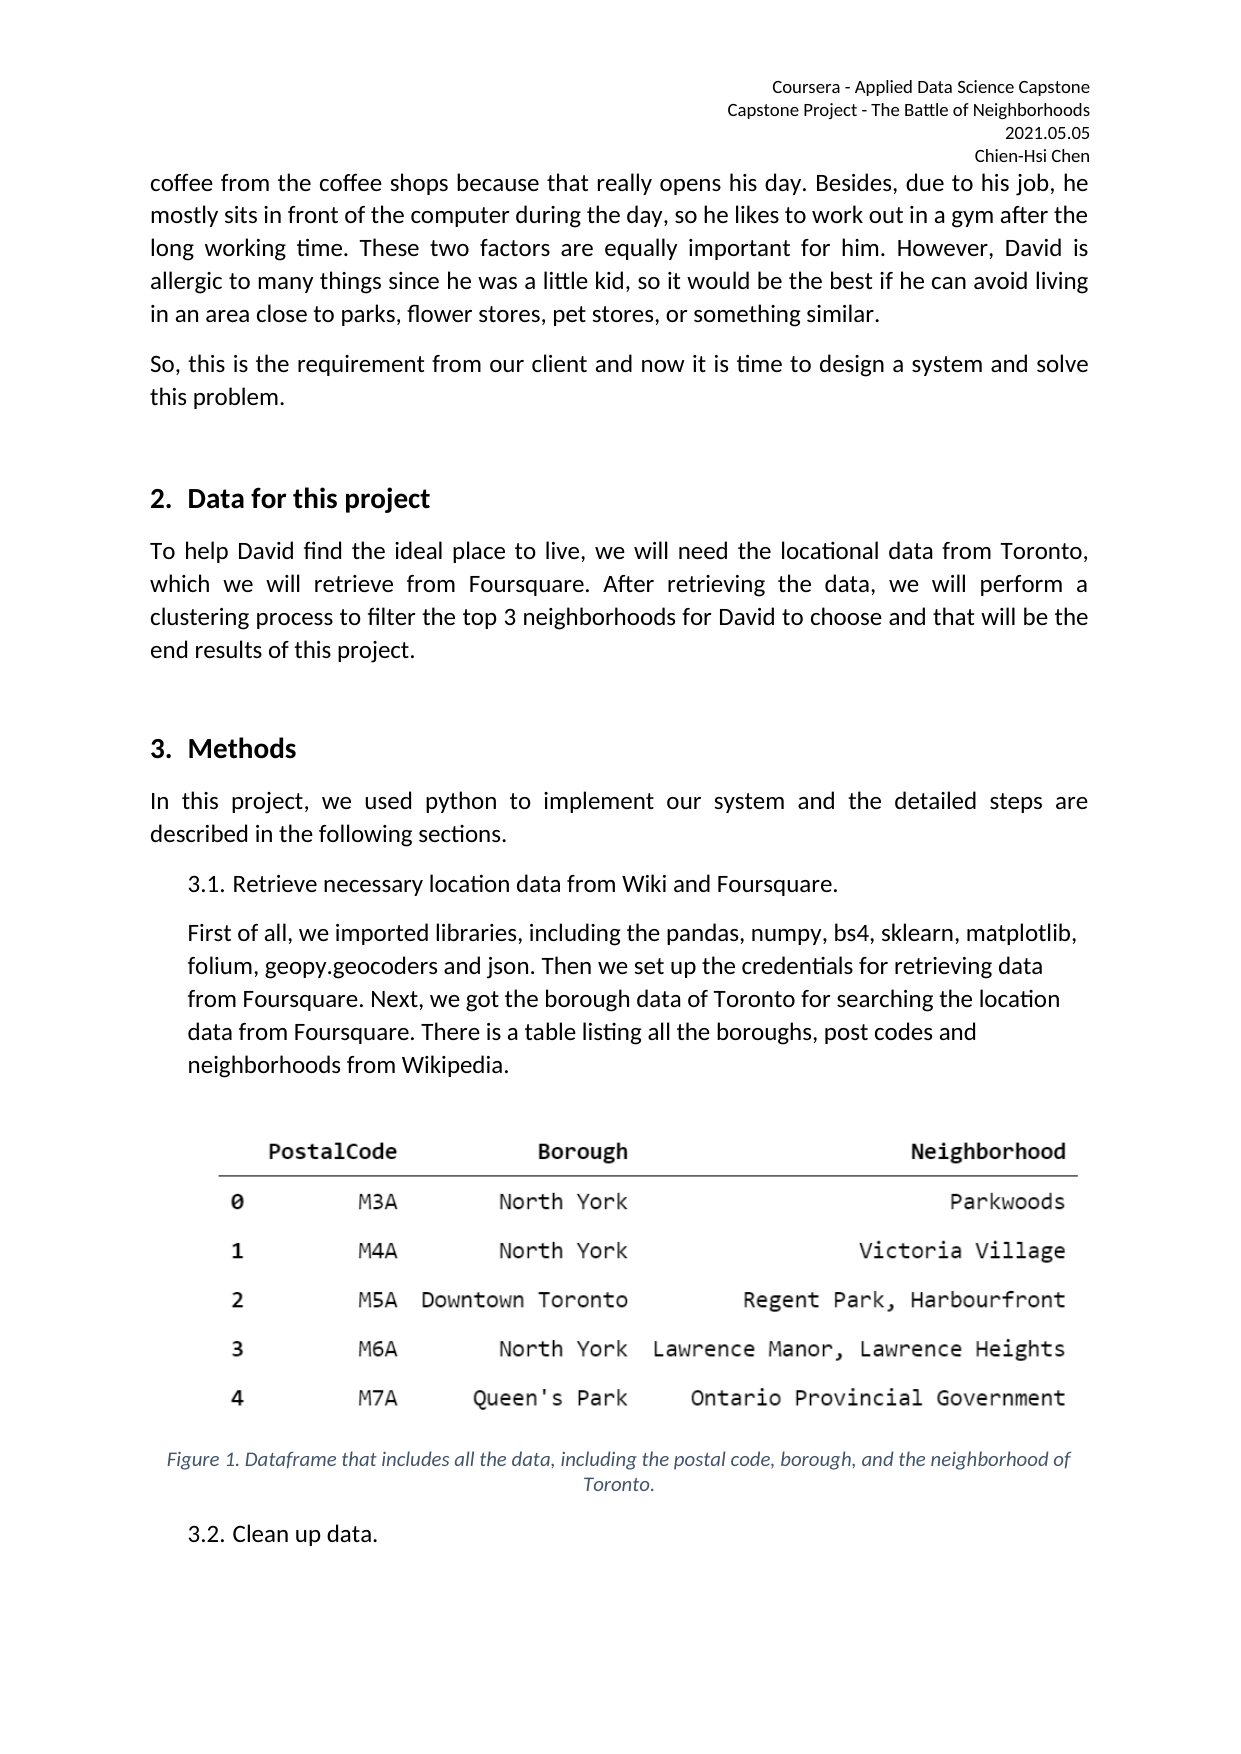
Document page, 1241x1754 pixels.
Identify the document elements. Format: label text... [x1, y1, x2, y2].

list Data for this project [150, 480, 1090, 516]
text First of all, we imported libraries, including the pandas, numpy, bs4, sklearn, matplotlib, folium, geopy.geocoders and json. Then we set up the credentials for retrieving data from Foursquare. Next, we got the borough data of Toronto for searching the location data from Foursquare. There is a table listing all the boroughs, post codes and neighborhoods from Wikipedia. [187, 917, 1090, 1080]
text So, this is the requirement from our client and now it is time to design a system and solve this problem. [150, 348, 1090, 411]
list Clean up data. [187, 1518, 1090, 1548]
list Methods [150, 730, 1090, 766]
text In this project, we used python to implement our system and the detailed steps are described in the following sections. [150, 785, 1090, 849]
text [150, 167, 1090, 329]
list Retrieve necessary location data from Wiki and Foursquare. [187, 868, 1090, 898]
text To help David find the ideal place to live, we will need the locational data from Toronto, which we will retrieve from Foursquare. After retrieving the data, we will perform a clustering process to filter the top 3 neighborhoods for David to choose and that will be the end results of this project. [150, 535, 1090, 664]
picture [187, 1098, 1128, 1428]
text Figure 1. Dataframe that includes all the data, including the postal code, borough, and the neighborhood of Toronto. [150, 1446, 1090, 1497]
